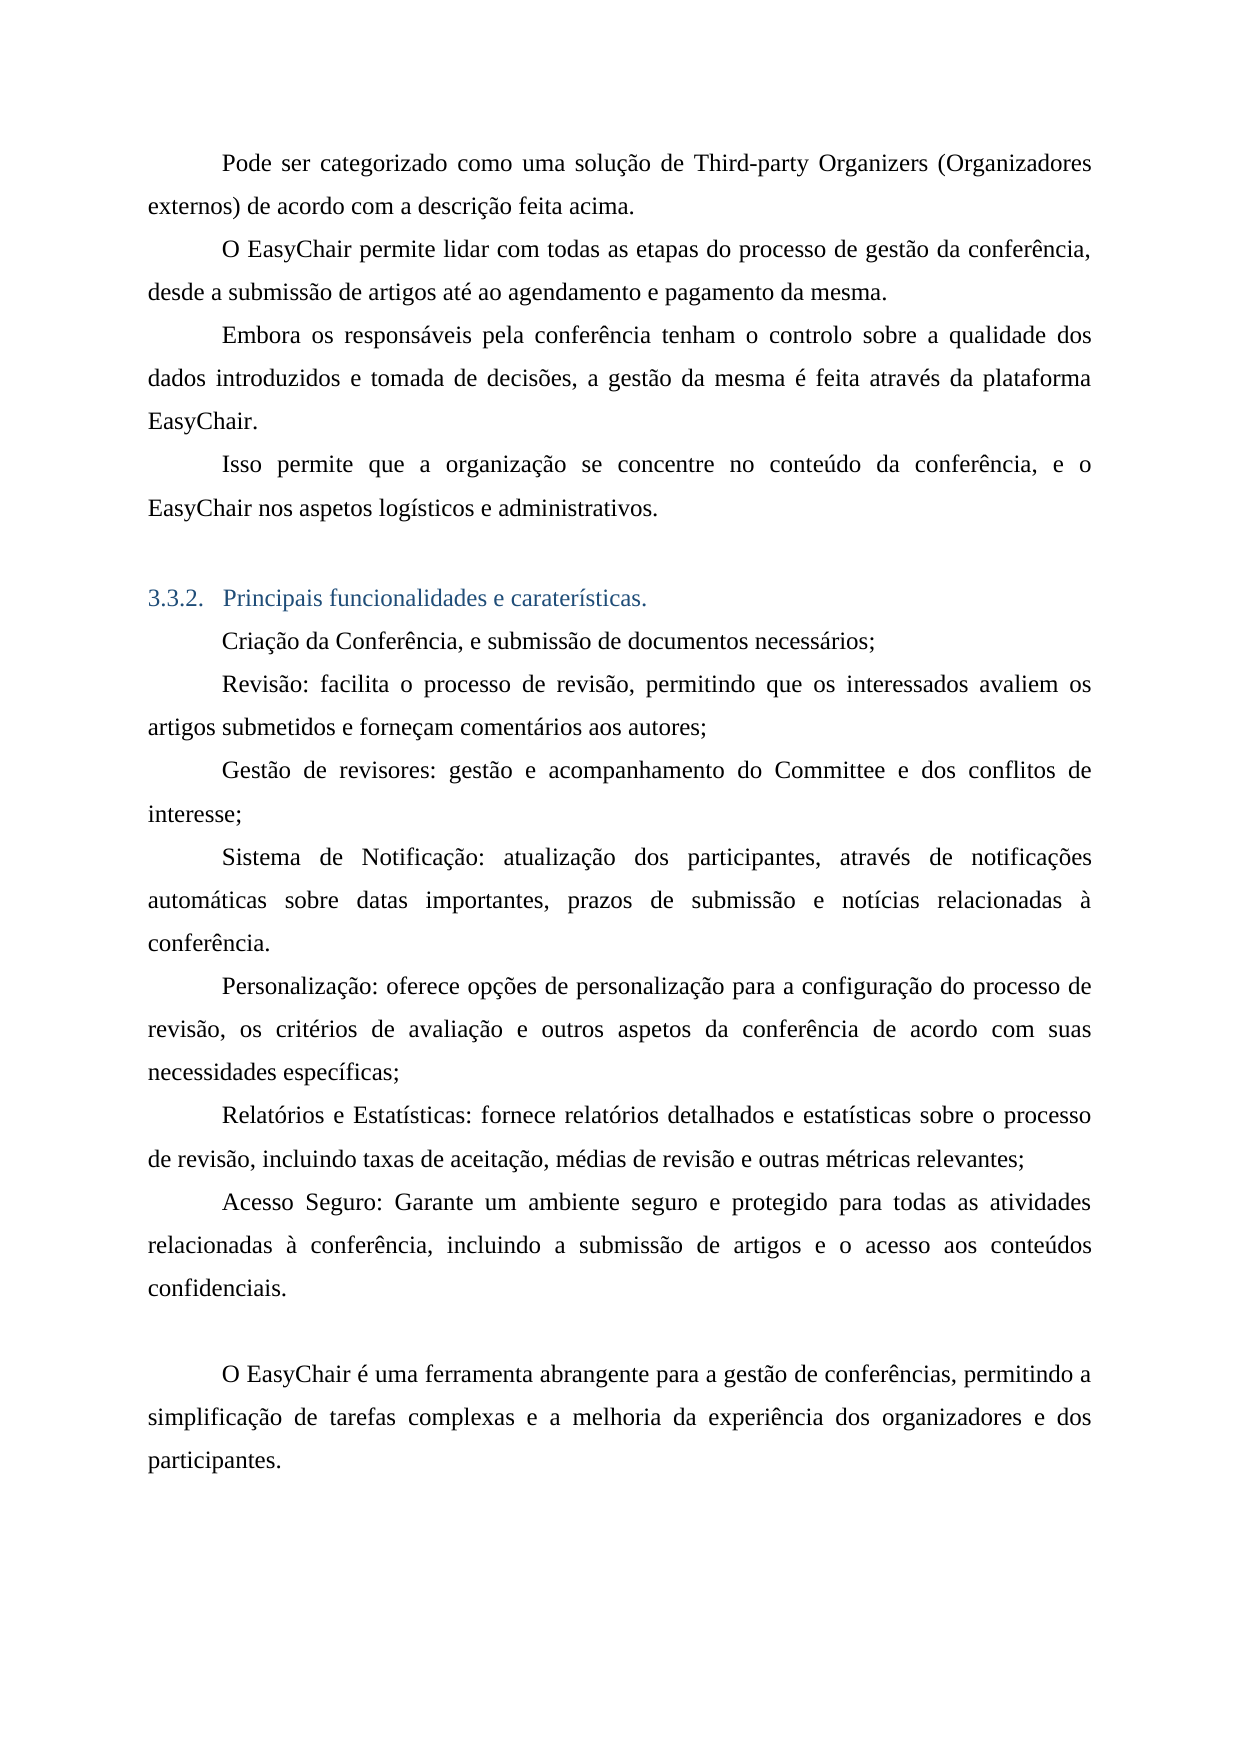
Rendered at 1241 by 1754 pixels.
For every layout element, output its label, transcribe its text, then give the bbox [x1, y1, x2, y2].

text O EasyChair é uma ferramenta abrangente para a gestão de conferências, permitindo a simplificação de tarefas complexas e a melhoria da experiência dos organizadores e dos participantes. [148, 1359, 1092, 1474]
text Pode ser categorizado como uma solução de Third-party Organizers (Organizadores externos) de acordo com a descrição feita acima. [148, 148, 1092, 219]
text Criação da Conferência, e submissão de documentos necessários; [148, 626, 1092, 655]
text Relatórios e Estatísticas: fornece relatórios detalhados e estatísticas sobre o processo de revisão, incluindo taxas de aceitação, médias de revisão e outras métricas relevantes; [148, 1101, 1092, 1172]
text Embora os responsáveis pela conferência tenham o controlo sobre a qualidade dos dados introduzidos e tomada de decisões, a gestão da mesma é feita através da plataforma EasyChair. [148, 320, 1092, 435]
text Acesso Seguro: Garante um ambiente seguro e protegido para todas as atividades relacionadas à conferência, incluindo a submissão de artigos e o acesso aos conteúdos confidenciais. [148, 1187, 1092, 1302]
text Personalização: oferece opções de personalização para a configuração do processo de revisão, os critérios de avaliação e outros aspetos da conferência de acordo com suas necessidades específicas; [148, 971, 1092, 1086]
text Isso permite que a organização se concentre no conteúdo da conferência, e o EasyChair nos aspetos logísticos e administrativos. [148, 449, 1092, 521]
text Sistema de Notificação: atualização dos participantes, através de notificações automáticas sobre datas importantes, prazos de submissão e notícias relacionadas à conferência. [148, 842, 1092, 957]
text O EasyChair permite lidar com todas as etapas do processo de gestão da conferência, desde a submissão de artigos até ao agendamento e pagamento da mesma. [148, 234, 1092, 306]
text Gestão de revisores: gestão e acompanhamento do Committee e dos conflitos de interesse; [148, 756, 1092, 827]
text Revisão: facilita o processo de revisão, permitindo que os interessados avaliem os artigos submetidos e forneçam comentários aos autores; [148, 669, 1092, 741]
subtitle Principais funcionalidades e caraterísticas. [148, 583, 1092, 612]
